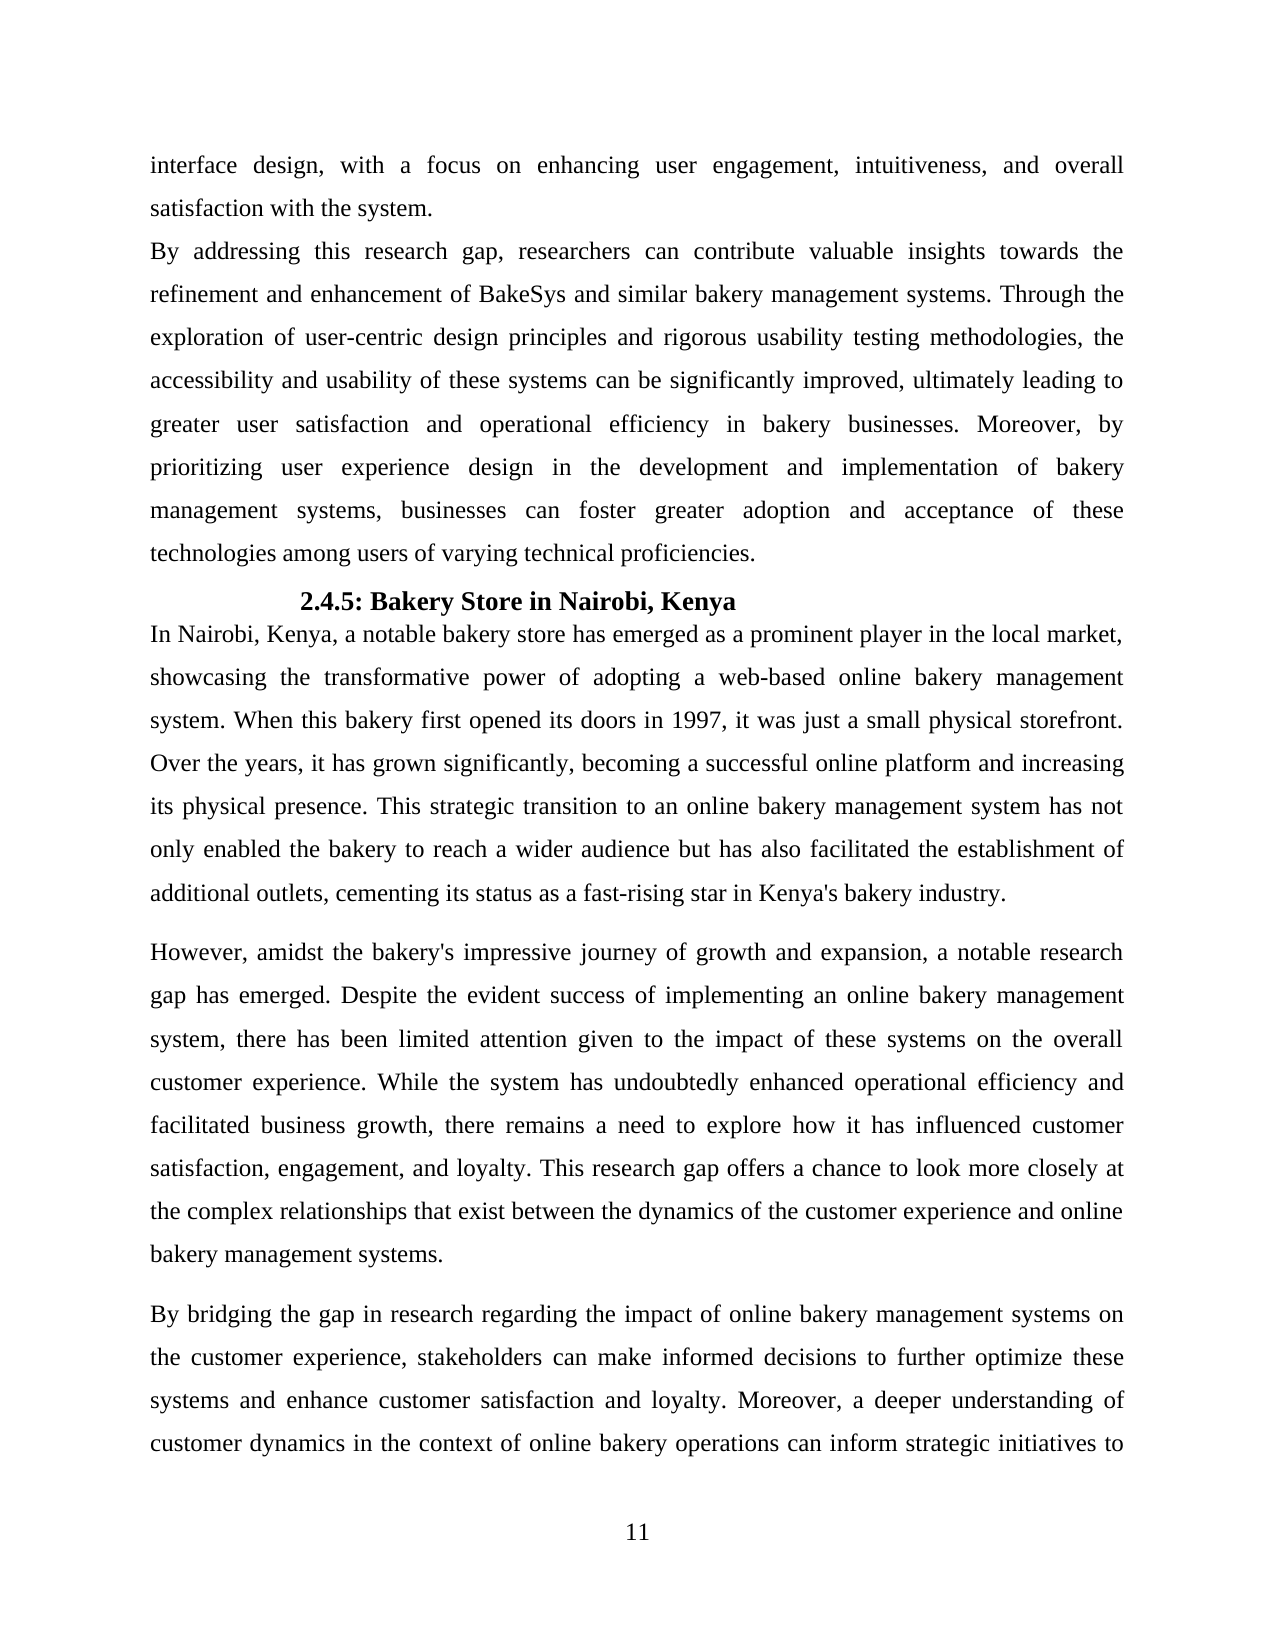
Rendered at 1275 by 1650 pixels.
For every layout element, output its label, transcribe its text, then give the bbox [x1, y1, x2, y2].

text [150, 150, 1125, 222]
text In Nairobi, Kenya, a notable bakery store has emerged as a prominent player in the local market, showcasing the transformative power of adopting a web-based online bakery management system. When this bakery first opened its doors in 1997, it was just a small physical storefront. Over the years, it has grown significantly, becoming a successful online platform and increasing its physical presence. This strategic transition to an online bakery management system has not only enabled the bakery to reach a wider audience but has also facilitated the establishment of additional outlets, cementing its status as a fast-rising star in Kenya's bakery industry. [150, 619, 1125, 906]
text However, amidst the bakery's impressive journey of growth and expansion, a notable research gap has emerged. Despite the evident success of implementing an online bakery management system, there has been limited attention given to the impact of these systems on the overall customer experience. While the system has undoubtedly enhanced operational efficiency and facilitated business growth, there remains a need to explore how it has influenced customer satisfaction, engagement, and loyalty. This research gap offers a chance to look more closely at the complex relationships that exist between the dynamics of the customer experience and online bakery management systems. [150, 937, 1125, 1268]
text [150, 1299, 1125, 1457]
text By addressing this research gap, researchers can contribute valuable insights towards the refinement and enhancement of BakeSys and similar bakery management systems. Through the exploration of user-centric design principles and rigorous usability testing methodologies, the accessibility and usability of these systems can be significantly improved, ultimately leading to greater user satisfaction and operational efficiency in bakery businesses. Moreover, by prioritizing user experience design in the development and implementation of bakery management systems, businesses can foster greater adoption and acceptance of these technologies among users of varying technical proficiencies. [150, 236, 1125, 567]
subtitle 2.4.5: Bakery Store in Nairobi, Kenya [225, 585, 1125, 617]
